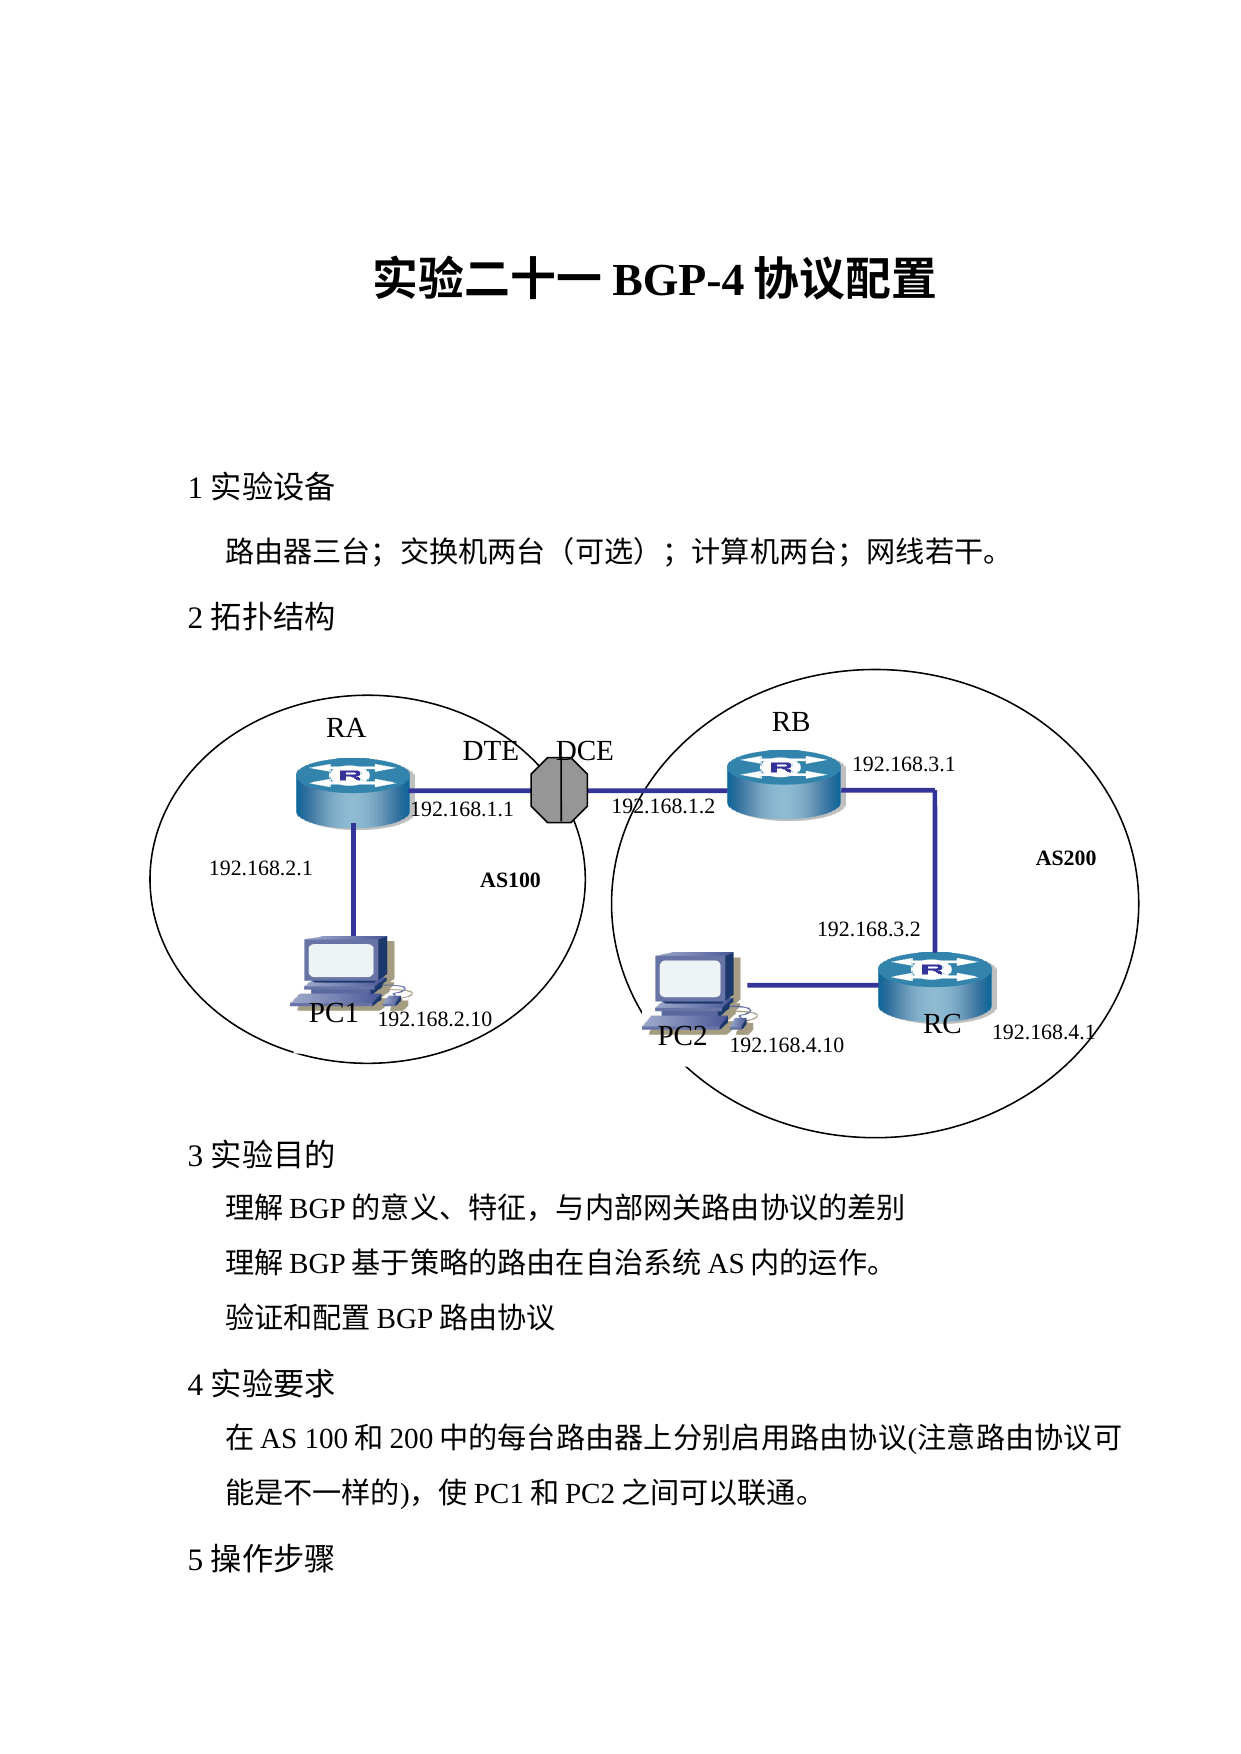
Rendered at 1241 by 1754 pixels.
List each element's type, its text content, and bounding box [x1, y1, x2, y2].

text 在AS 100和200中的每台路由器上分别启用路由协议(注意路由协议可能是不一样的)，使PC1和PC2之间可以联通。 [225, 1415, 1122, 1512]
list 路由器三台；交换机两台（可选）；计算机两台；网线若干。 [225, 517, 1122, 582]
list 3 实验目的 [187, 1120, 1122, 1185]
subtitle 实验二十一 BGP-4协议配置 [187, 227, 1122, 324]
picture [663, 1027, 669, 1035]
picture [290, 936, 413, 1011]
text 理解BGP基于策略的路由在自治系统AS内的运作。 [187, 1240, 1122, 1282]
text 验证和配置BGP路由协议 [187, 1295, 1122, 1337]
picture [929, 1015, 936, 1023]
list 1 实验设备 [187, 452, 1122, 517]
picture [878, 952, 997, 1024]
list 5 操作步骤 [187, 1524, 1122, 1589]
text 理解BGP的意义、特征，与内部网关路由协议的差别 [187, 1185, 1122, 1227]
picture [314, 1004, 320, 1011]
picture [642, 952, 758, 1035]
list 4 实验要求 [187, 1350, 1122, 1415]
picture [727, 750, 846, 821]
list 2 拓扑结构 [187, 582, 1122, 647]
picture [296, 758, 415, 830]
